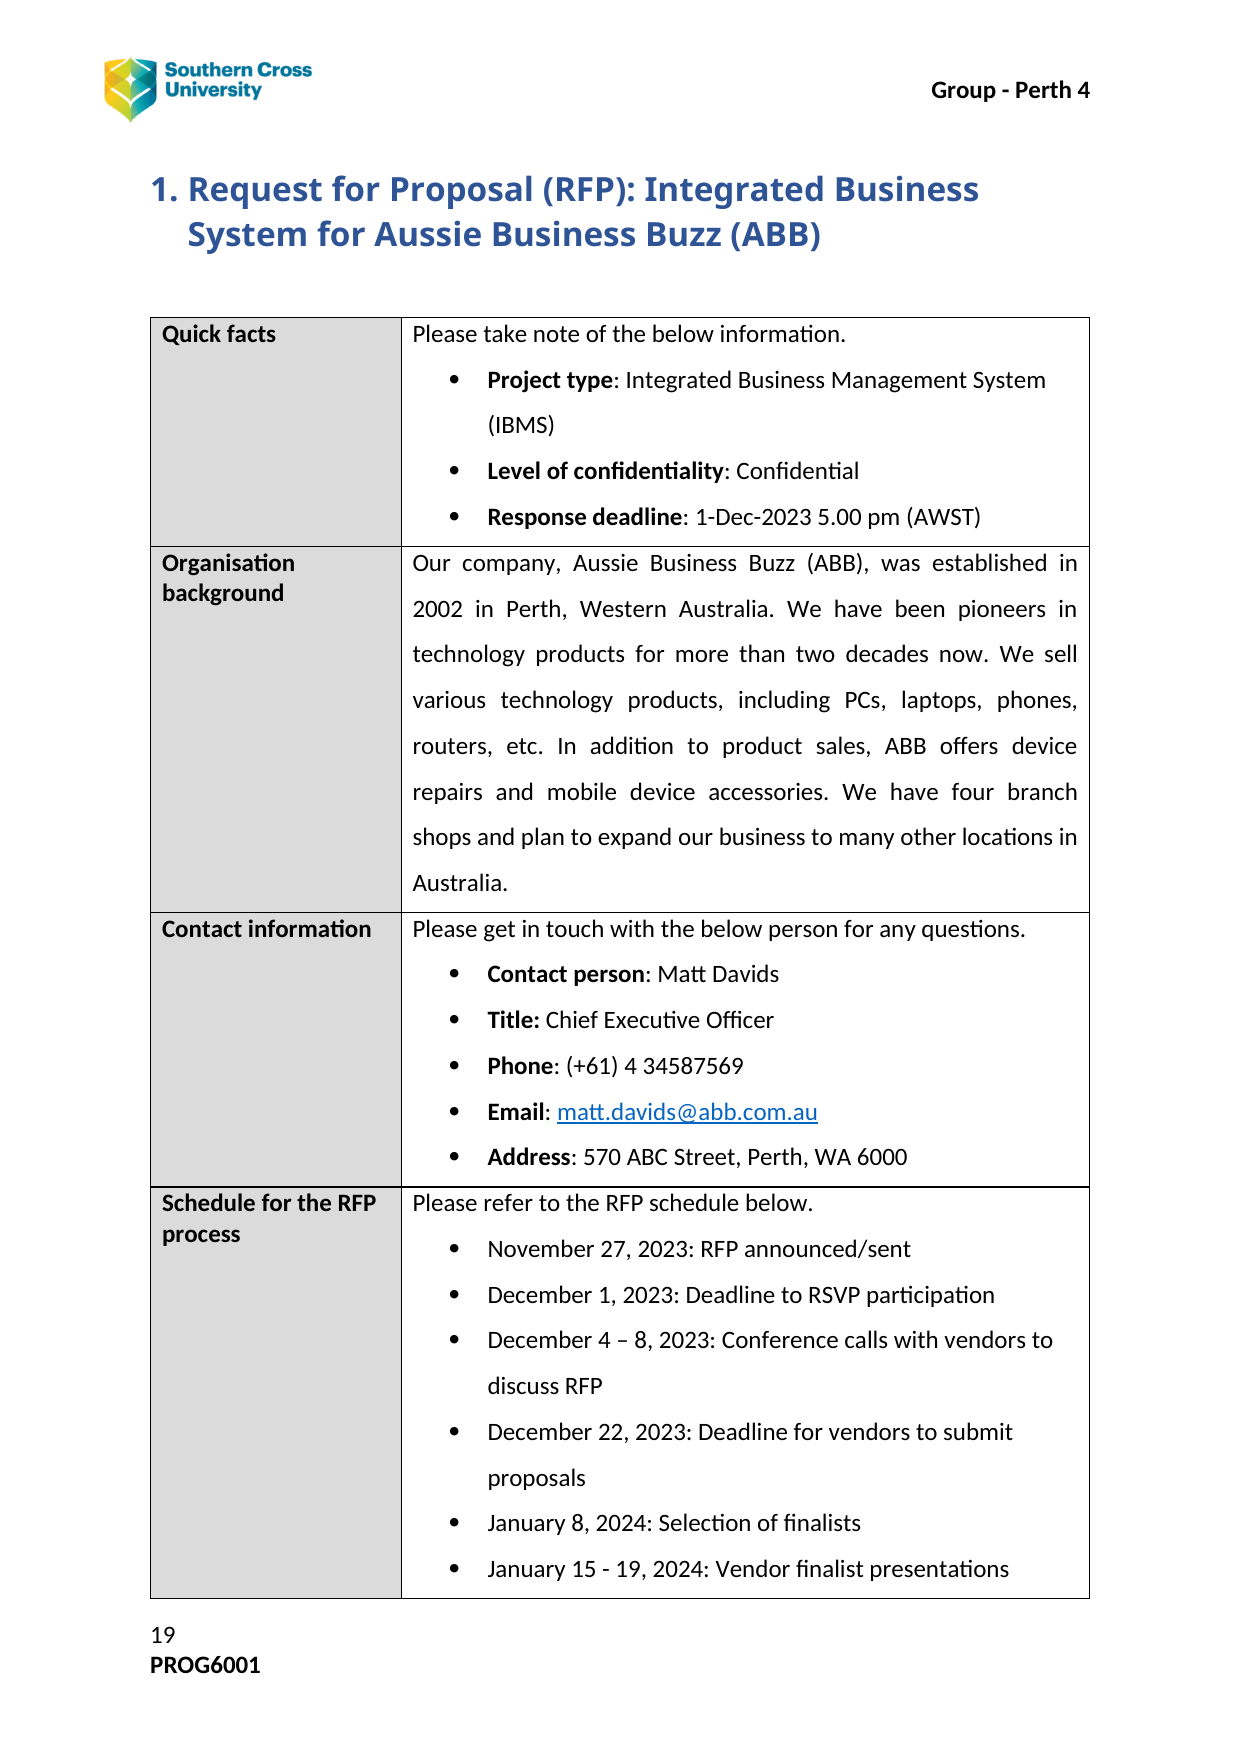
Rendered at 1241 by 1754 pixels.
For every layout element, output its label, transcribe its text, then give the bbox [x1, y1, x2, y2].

subtitle Request for Proposal (RFP): Integrated Business System for Aussie Business Buzz (ABB) [150, 165, 1090, 256]
picture [98, 54, 326, 129]
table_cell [151, 1188, 401, 1598]
table_cell Contact information [151, 913, 401, 1186]
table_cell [402, 1188, 1089, 1598]
table_cell Our company, Aussie Business Buzz (ABB), was established in 2002 in Perth, Western Australia. We have been pioneers in technology products for more than two decades now. We sell various technology products, including PCs, laptops, phones, routers, etc. In addition to product sales, ABB offers device repairs and mobile device accessories. We have four branch shops and plan to expand our business to many other locations in Australia. [402, 547, 1089, 912]
table_cell Organisation background [151, 547, 401, 912]
table_header Please take note of the below information. Project type: Integrated Business Management System (IBMS) Level of confidentiality: Confidential Response deadline: 1-Dec-2023 5.00 pm (AWST) [402, 318, 1089, 546]
table_header Quick facts [151, 318, 401, 546]
table_cell Please get in touch with the below person for any questions. Contact person: Matt Davids Title: Chief Executive Officer Phone: (+61) 4 34587569 Email: matt.davids@abb.com.au Address: 570 ABC Street, Perth, WA 6000 [402, 913, 1089, 1186]
